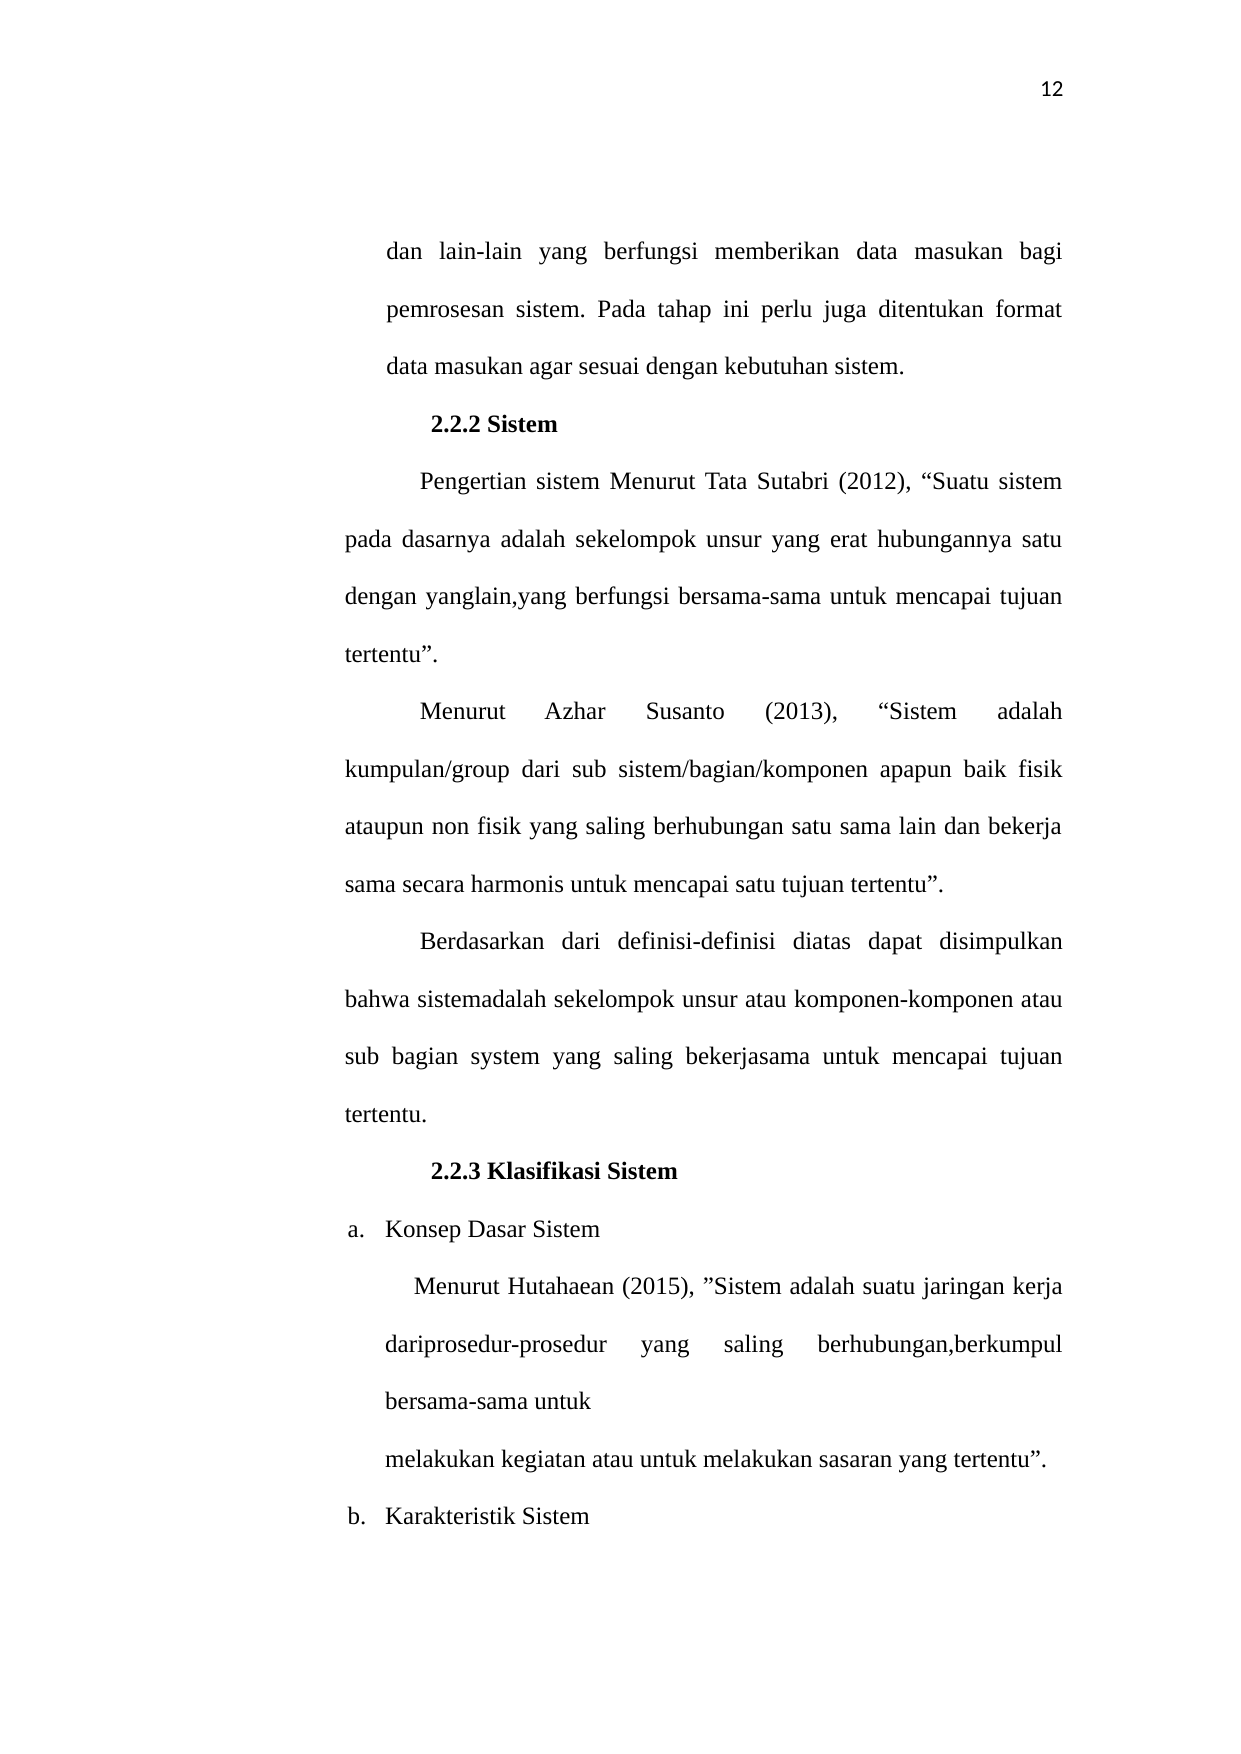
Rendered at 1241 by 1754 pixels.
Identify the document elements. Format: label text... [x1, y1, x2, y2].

text Menurut Azhar Susanto (2013), “Sistem adalah kumpulan/group dari sub sistem/bagian/komponen apapun baik fisik ataupun non fisik yang saling berhubungan satu sama lain dan bekerja sama secara harmonis untuk mencapai satu tujuan tertentu”. [344, 696, 1063, 897]
list Konsep Dasar Sistem [347, 1214, 1063, 1242]
list Menurut Hutahaean (2015), ”Sistem adalah suatu jaringan kerja dariprosedur-prosedur yang saling berhubungan,berkumpul bersama-sama untuk [385, 1271, 1063, 1415]
subtitle 2.2.2 Sistem [386, 409, 1063, 437]
subtitle 2.2.3 Klasifikasi Sistem [386, 1156, 1063, 1185]
list Karakteristik Sistem [347, 1501, 1063, 1530]
text Pengertian sistem Menurut Tata Sutabri (2012), “Suatu sistem pada dasarnya adalah sekelompok unsur yang erat hubungannya satu dengan yanglain,yang berfungsi bersama-sama untuk mencapai tujuan tertentu”. [344, 466, 1063, 667]
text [386, 236, 1063, 380]
list melakukan kegiatan atau untuk melakukan sasaran yang tertentu”. [385, 1444, 1063, 1472]
text Berdasarkan dari definisi-definisi diatas dapat disimpulkan bahwa sistemadalah sekelompok unsur atau komponen-komponen atau sub bagian system yang saling bekerjasama untuk mencapai tujuan tertentu. [344, 926, 1063, 1127]
